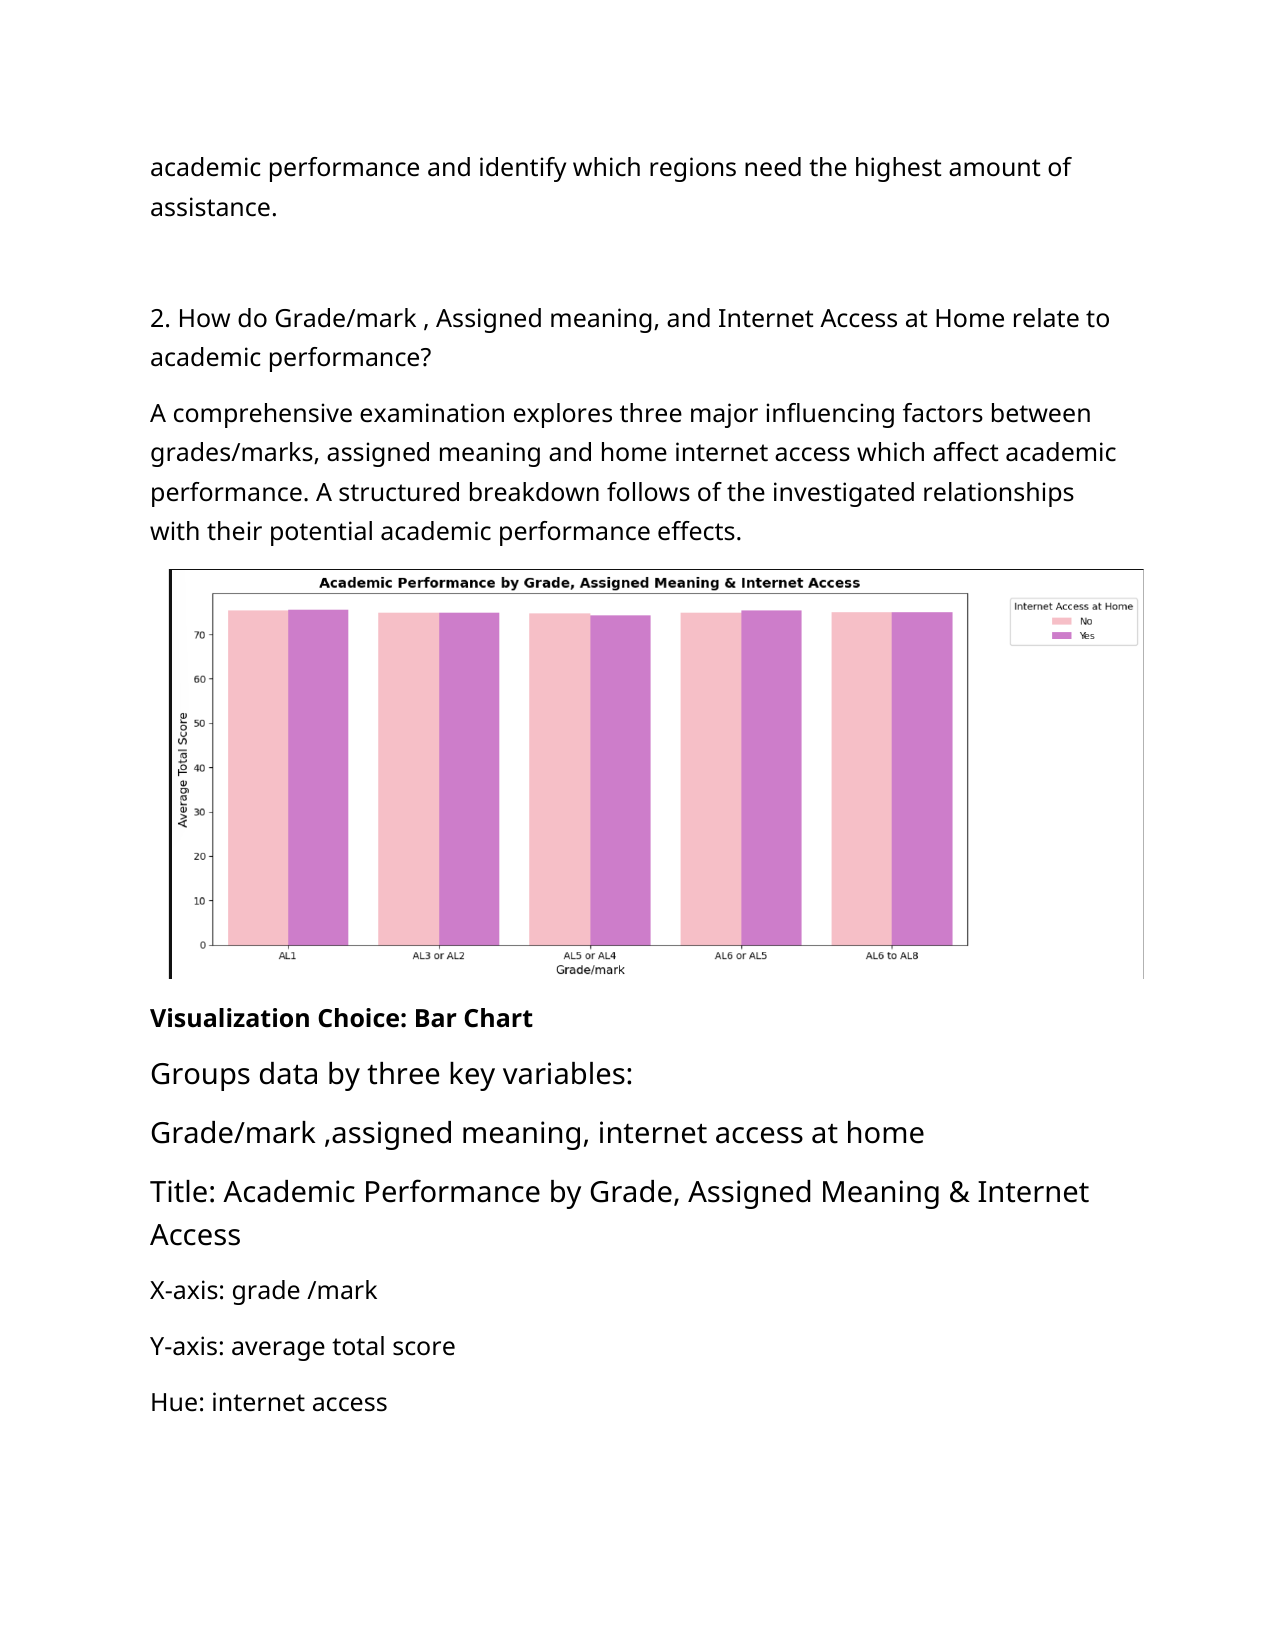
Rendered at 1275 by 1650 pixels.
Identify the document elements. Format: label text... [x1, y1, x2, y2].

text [150, 150, 1125, 223]
text A comprehensive examination explores three major influencing factors between grades/marks, assigned meaning and home internet access which affect academic performance. A structured breakdown follows of the investigated relationships with their potential academic performance effects. [150, 396, 1125, 547]
text Hue: internet access [150, 1384, 1125, 1419]
text 2. How do Grade/mark , Assigned meaning, and Internet Access at Home relate to academic performance? [150, 301, 1125, 374]
text Groups data by three key variables: [150, 1053, 1125, 1093]
text Title: Academic Performance by Grade, Assigned Meaning & Internet Access [150, 1171, 1125, 1253]
text Grade/mark ,assigned meaning, internet access at home [150, 1112, 1125, 1152]
text Y-axis: average total score [150, 1329, 1125, 1363]
text X-axis: grade /mark [150, 1273, 1125, 1307]
text Visualization Choice: Bar Chart [150, 1000, 1125, 1034]
